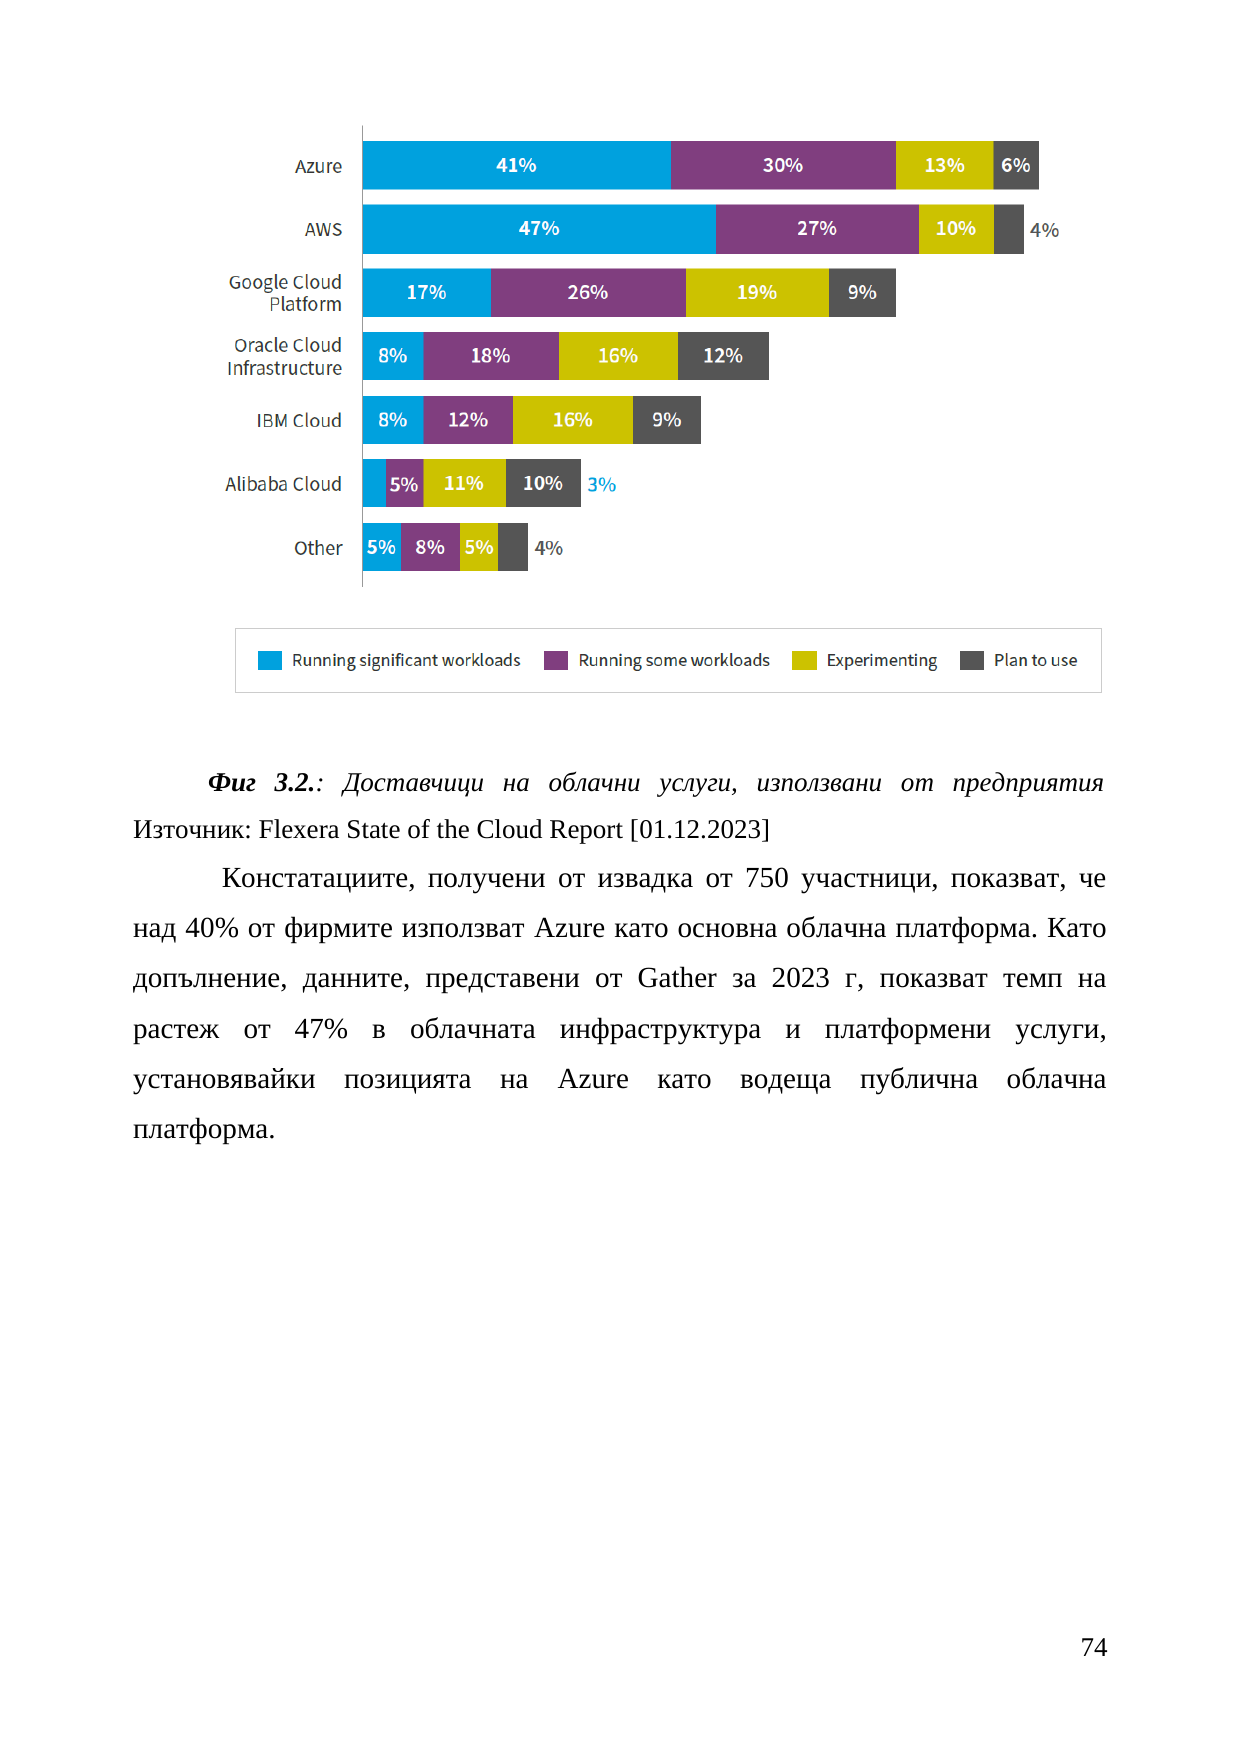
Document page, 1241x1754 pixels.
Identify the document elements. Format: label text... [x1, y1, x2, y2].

text Констатациите, получени от извадка от 750 участници, показват, че над 40% от фирмите използват Azure като основна облачна платформа. Като допълнение, данните, представени от Gather за 2023 г, показват темп на растеж от 47% в облачната инфраструктура и платформени услуги, установявайки позицията на Azure като водеща публична облачна платформа. [133, 860, 1107, 1145]
picture [221, 118, 1108, 700]
text Фиг 3.2.: Доставчици на облачни услуги, използвани от предприятия Източник: Flexera State of the Cloud Report [01.12.2023] [133, 767, 1107, 844]
